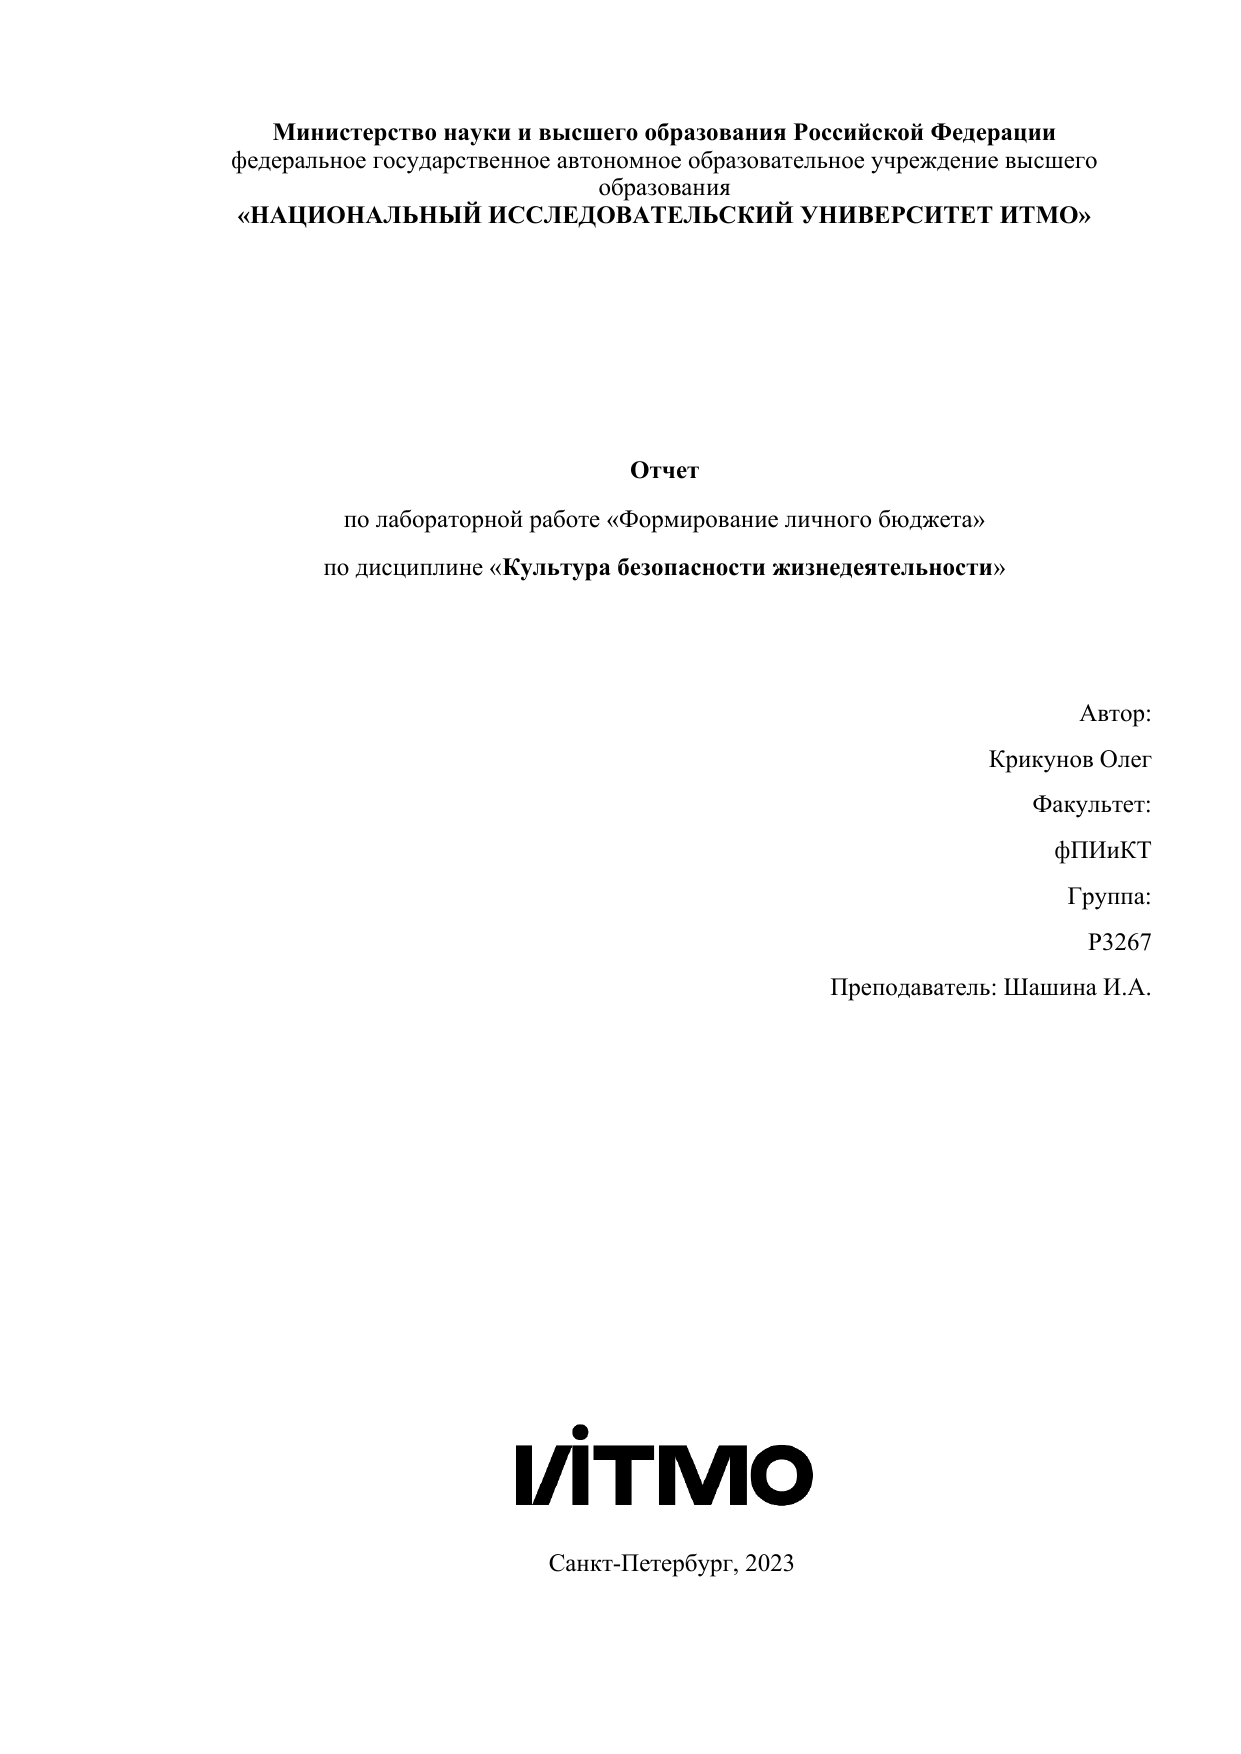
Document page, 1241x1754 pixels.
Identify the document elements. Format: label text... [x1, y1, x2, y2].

text Р3267 [177, 928, 1152, 955]
text фПИиКТ [177, 836, 1152, 864]
picture [502, 1400, 827, 1529]
text Преподаватель: Шашина И.А. [177, 973, 1152, 1001]
text Группа: [177, 882, 1152, 910]
text «НАЦИОНАЛЬНЫЙ ИССЛЕДОВАТЕЛЬСКИЙ УНИВЕРСИТЕТ ИТМО» [177, 201, 1152, 229]
text Отчет [177, 456, 1152, 484]
text Факультет: [177, 791, 1152, 818]
text Санкт-Петербург, 2023 [177, 1549, 1152, 1577]
text Крикунов Олег [177, 745, 1152, 772]
text Автор: [177, 699, 1152, 727]
text по лабораторной работе «Формирование личного бюджета» [177, 505, 1152, 533]
text по дисциплине «Культура безопасности жизнедеятельности» [177, 553, 1152, 581]
text федеральное государственное автономное образовательное учреждение высшего образования [177, 146, 1152, 201]
text Министерство науки и высшего образования Российской Федерации [177, 118, 1152, 146]
